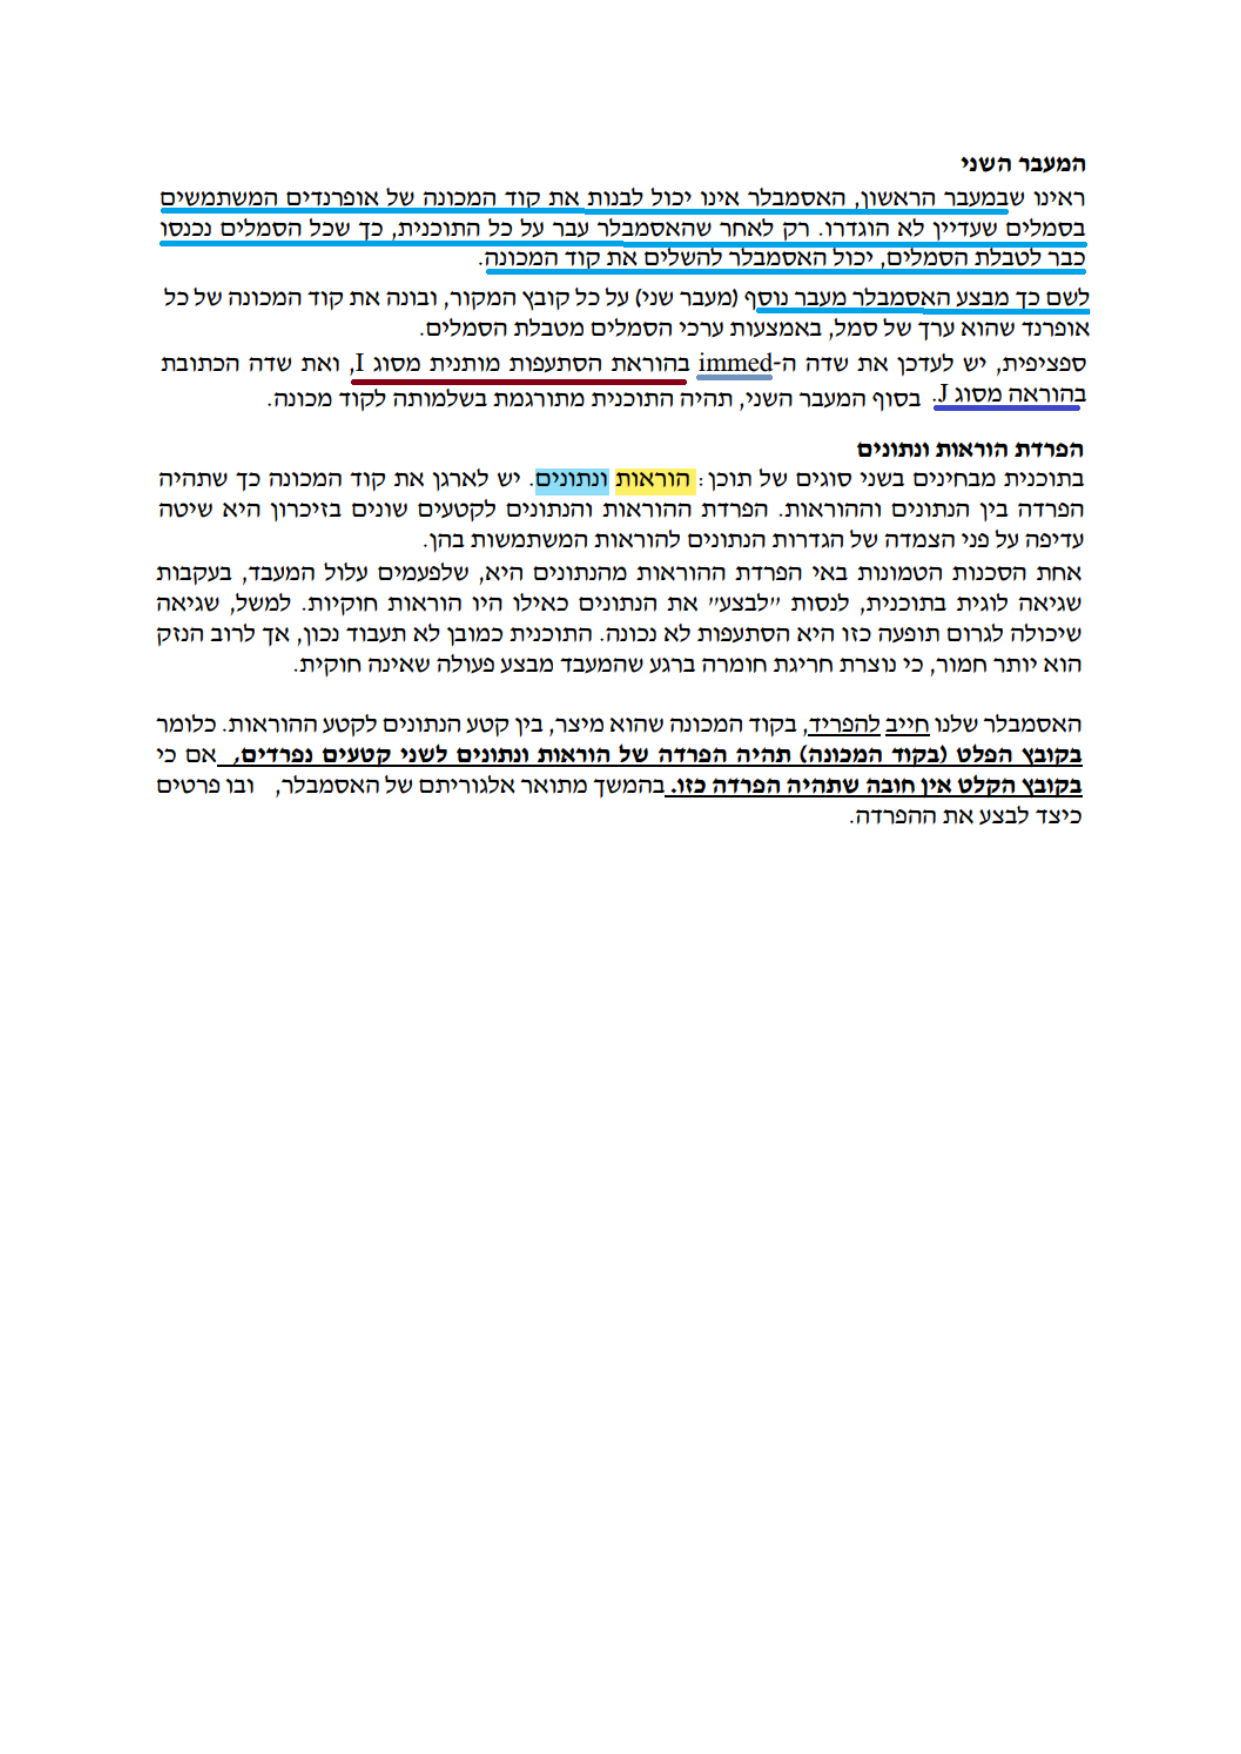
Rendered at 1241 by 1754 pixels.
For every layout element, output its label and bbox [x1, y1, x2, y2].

picture [149, 150, 1091, 834]
